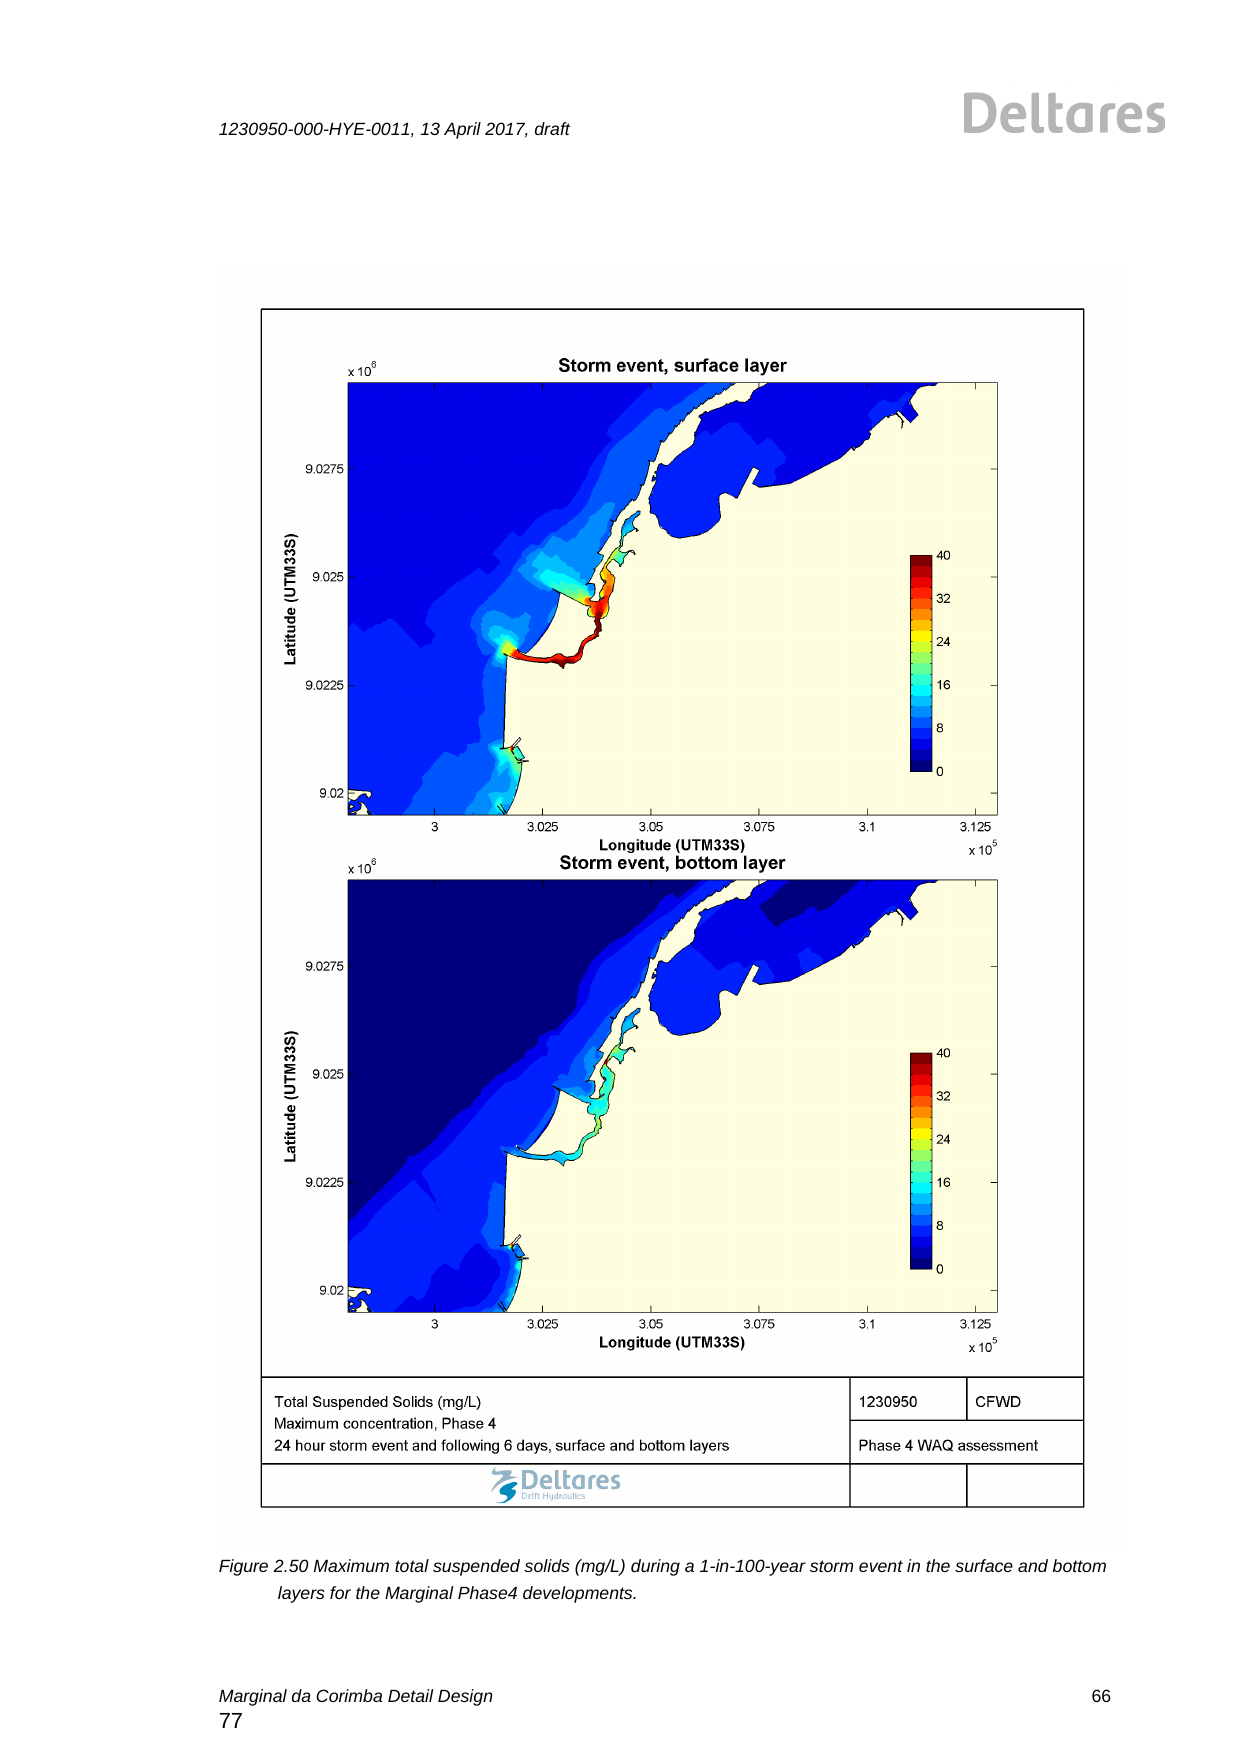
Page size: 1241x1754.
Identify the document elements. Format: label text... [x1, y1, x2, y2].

picture [964, 75, 1166, 133]
picture [218, 265, 1127, 1550]
